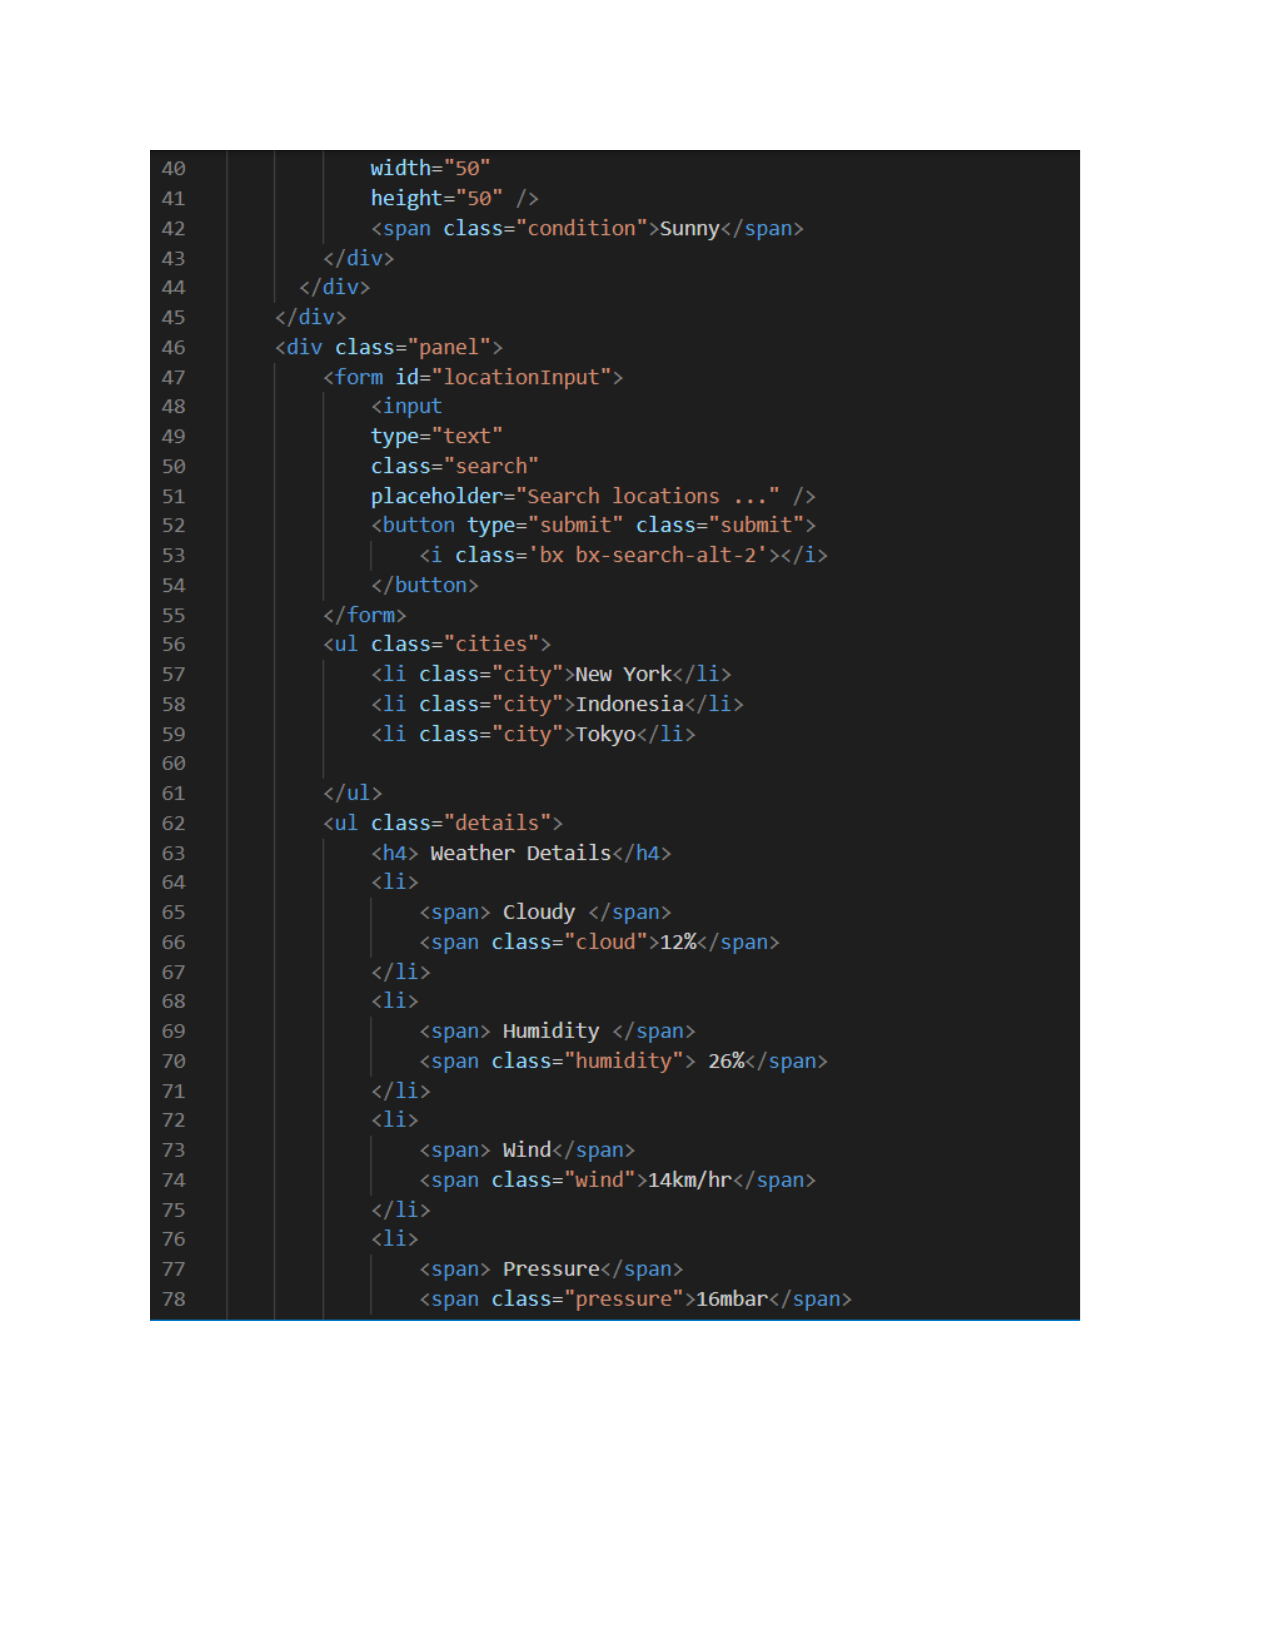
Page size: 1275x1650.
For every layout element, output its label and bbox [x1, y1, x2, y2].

picture [150, 150, 1080, 1321]
